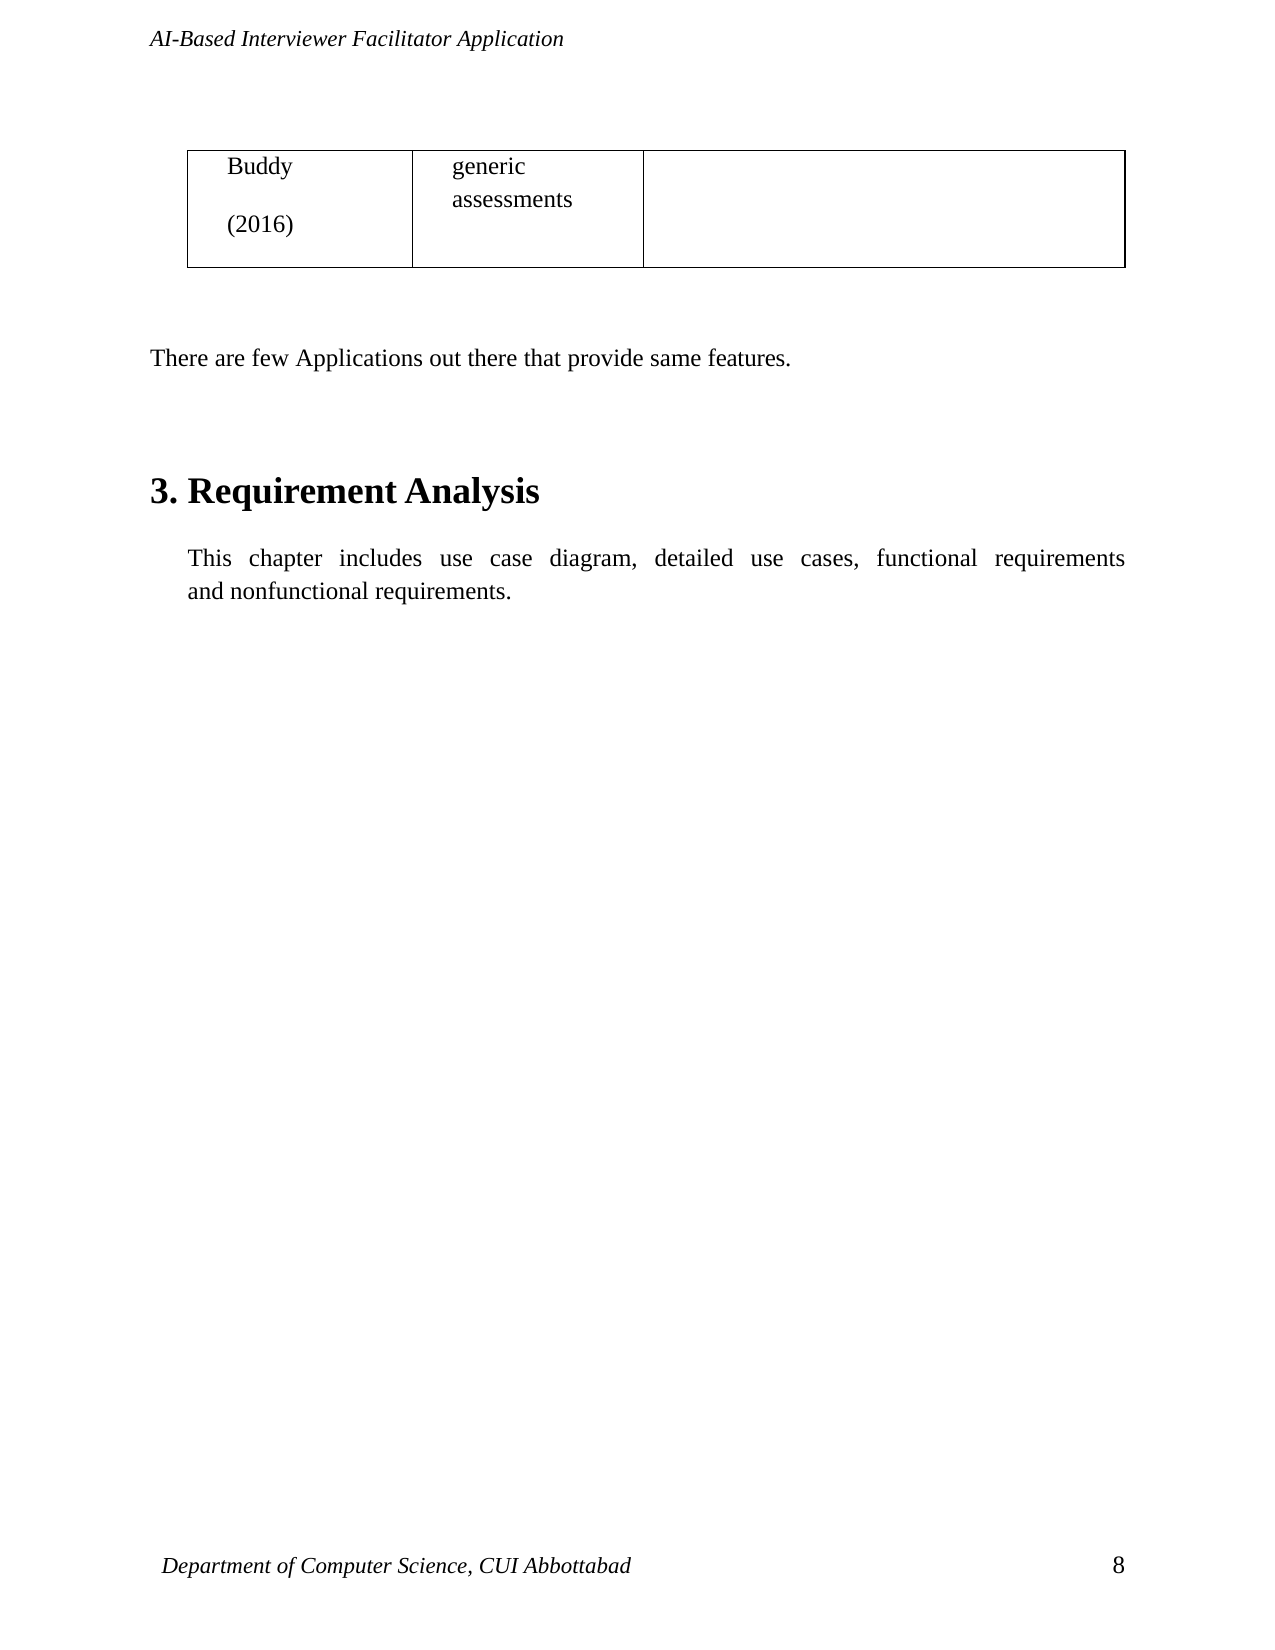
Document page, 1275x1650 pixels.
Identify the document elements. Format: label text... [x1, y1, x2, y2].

text This chapter includes use case diagram, detailed use cases, functional requirements and nonfunctional requirements. [187, 543, 1125, 605]
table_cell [644, 151, 1124, 267]
subtitle 3. Requirement Analysis [150, 469, 1125, 512]
text There are few Applications out there that provide same features. [150, 343, 1125, 372]
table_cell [188, 151, 412, 267]
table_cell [413, 151, 643, 267]
